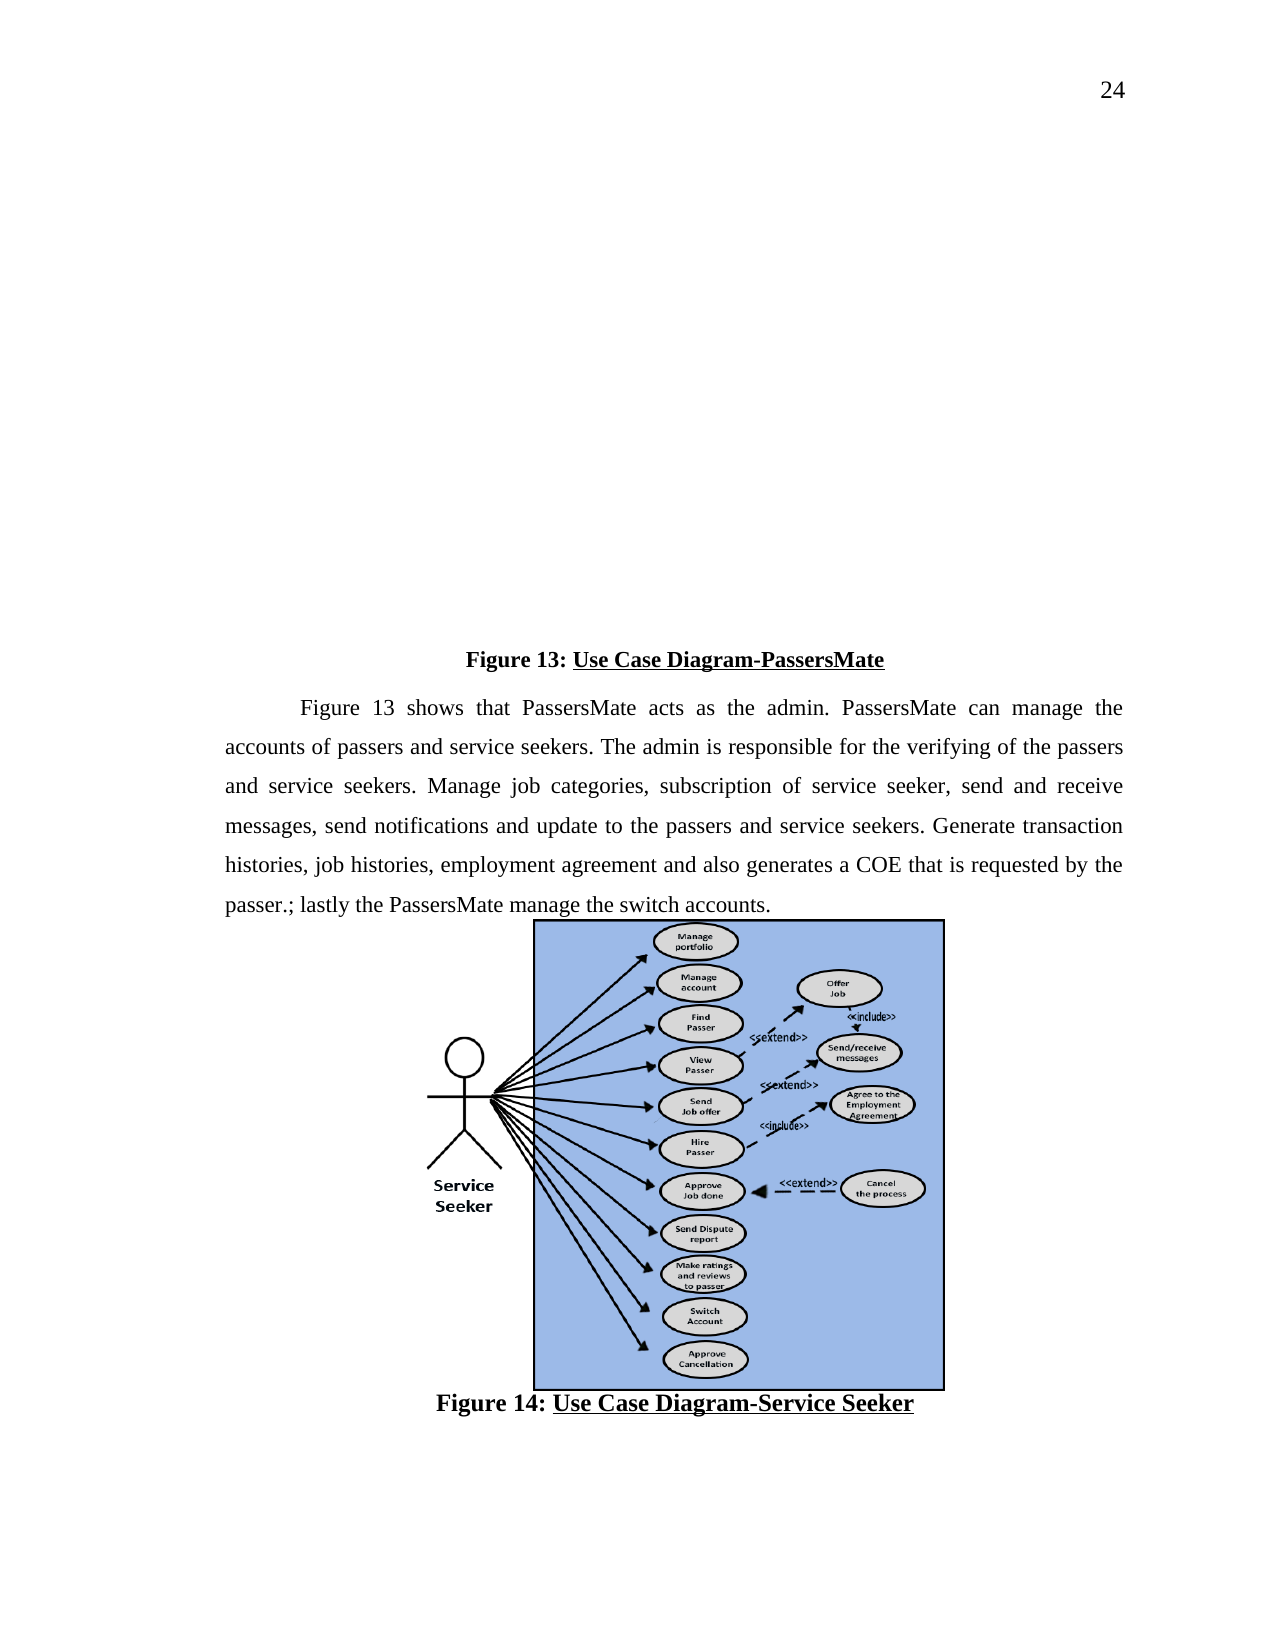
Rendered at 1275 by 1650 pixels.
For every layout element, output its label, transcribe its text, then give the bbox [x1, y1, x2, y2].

text Figure 13 shows that PassersMate acts as the admin. PassersMate can manage the accounts of passers and service seekers. The admin is responsible for the verifying of the passers and service seekers. Manage job categories, subscription of service seeker, send and receive messages, send notifications and update to the passers and service seekers. Generate transaction histories, job histories, employment agreement and also generates a COE that is requested by the passer.; lastly the PassersMate manage the switch accounts. [225, 693, 1125, 917]
text Figure 14: Use Case Diagram-Service Seeker [225, 1388, 1125, 1416]
picture [409, 917, 988, 1388]
text Figure 13: Use Case Diagram-PassersMate [225, 646, 1125, 673]
